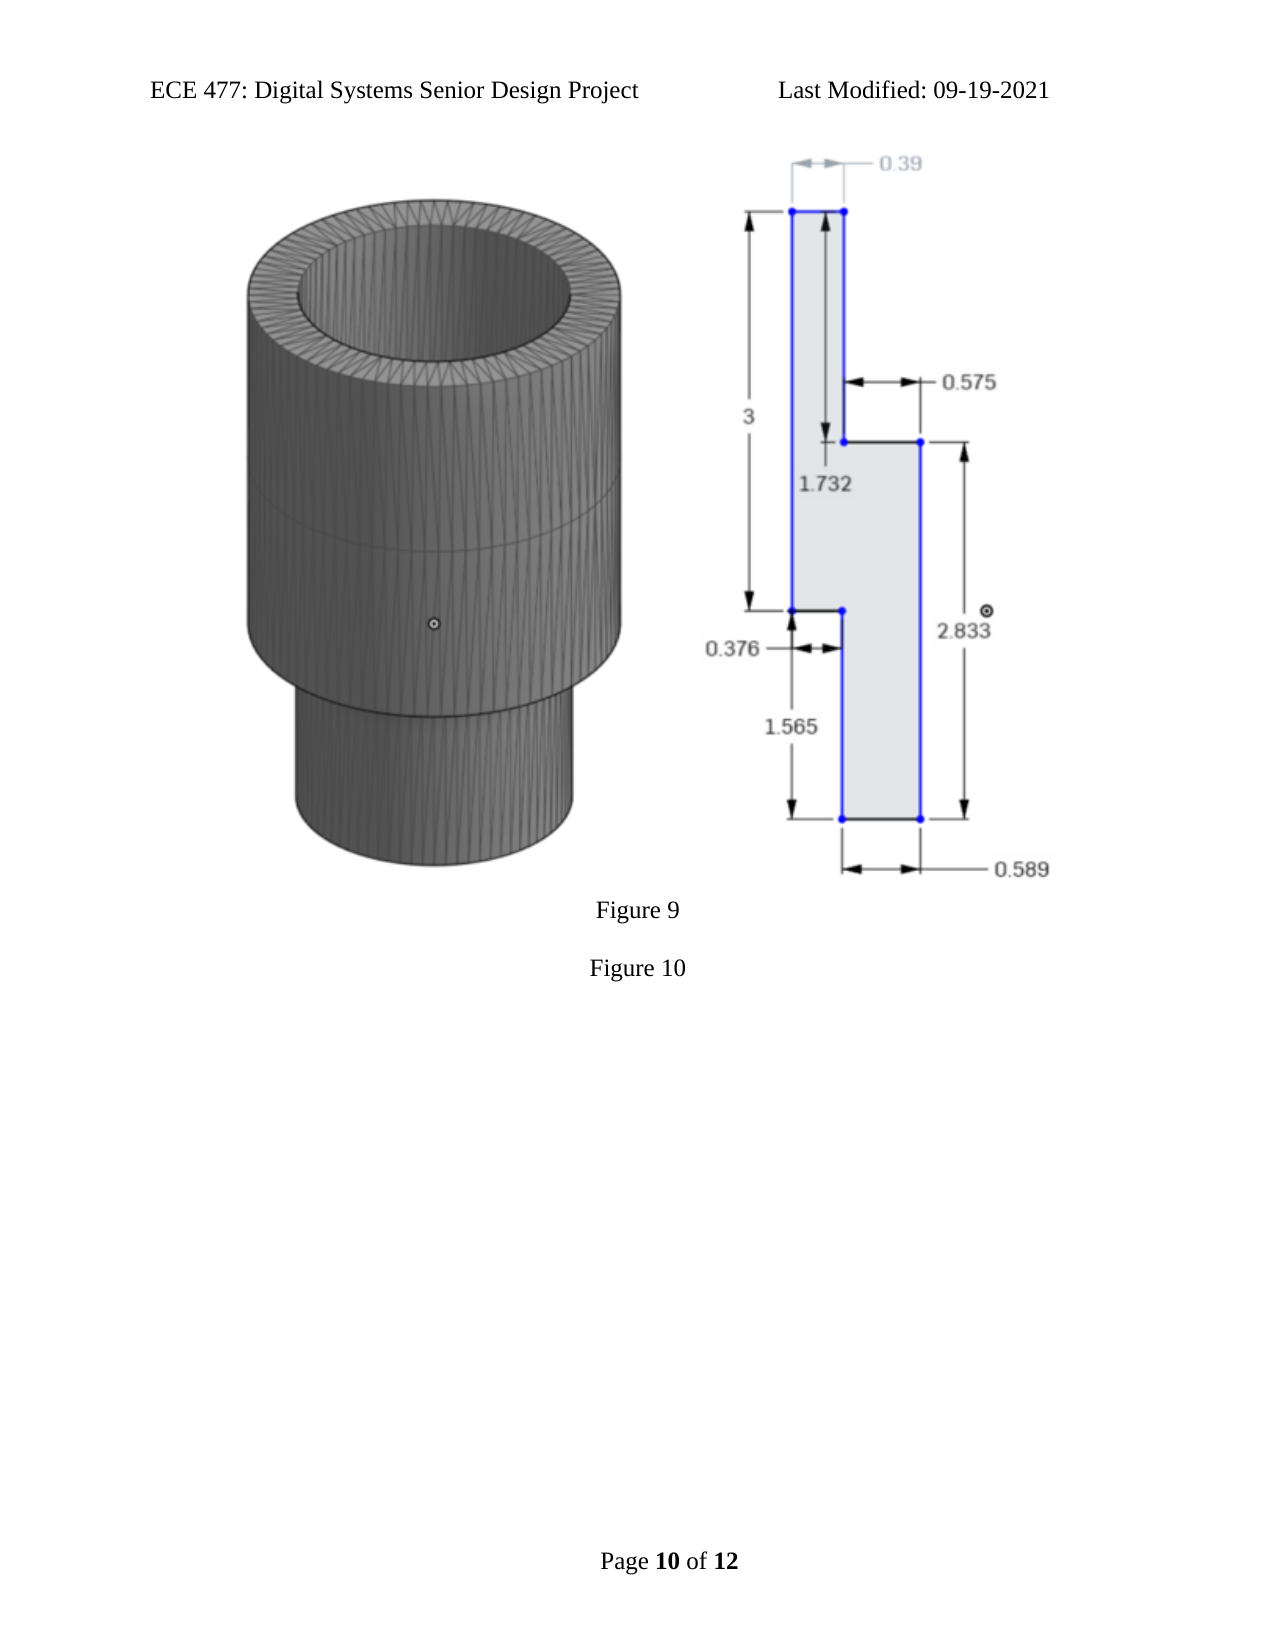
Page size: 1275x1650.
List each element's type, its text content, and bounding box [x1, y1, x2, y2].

picture [203, 150, 1072, 896]
text Figure 9 [150, 895, 1125, 924]
text Figure 10 [150, 953, 1125, 982]
